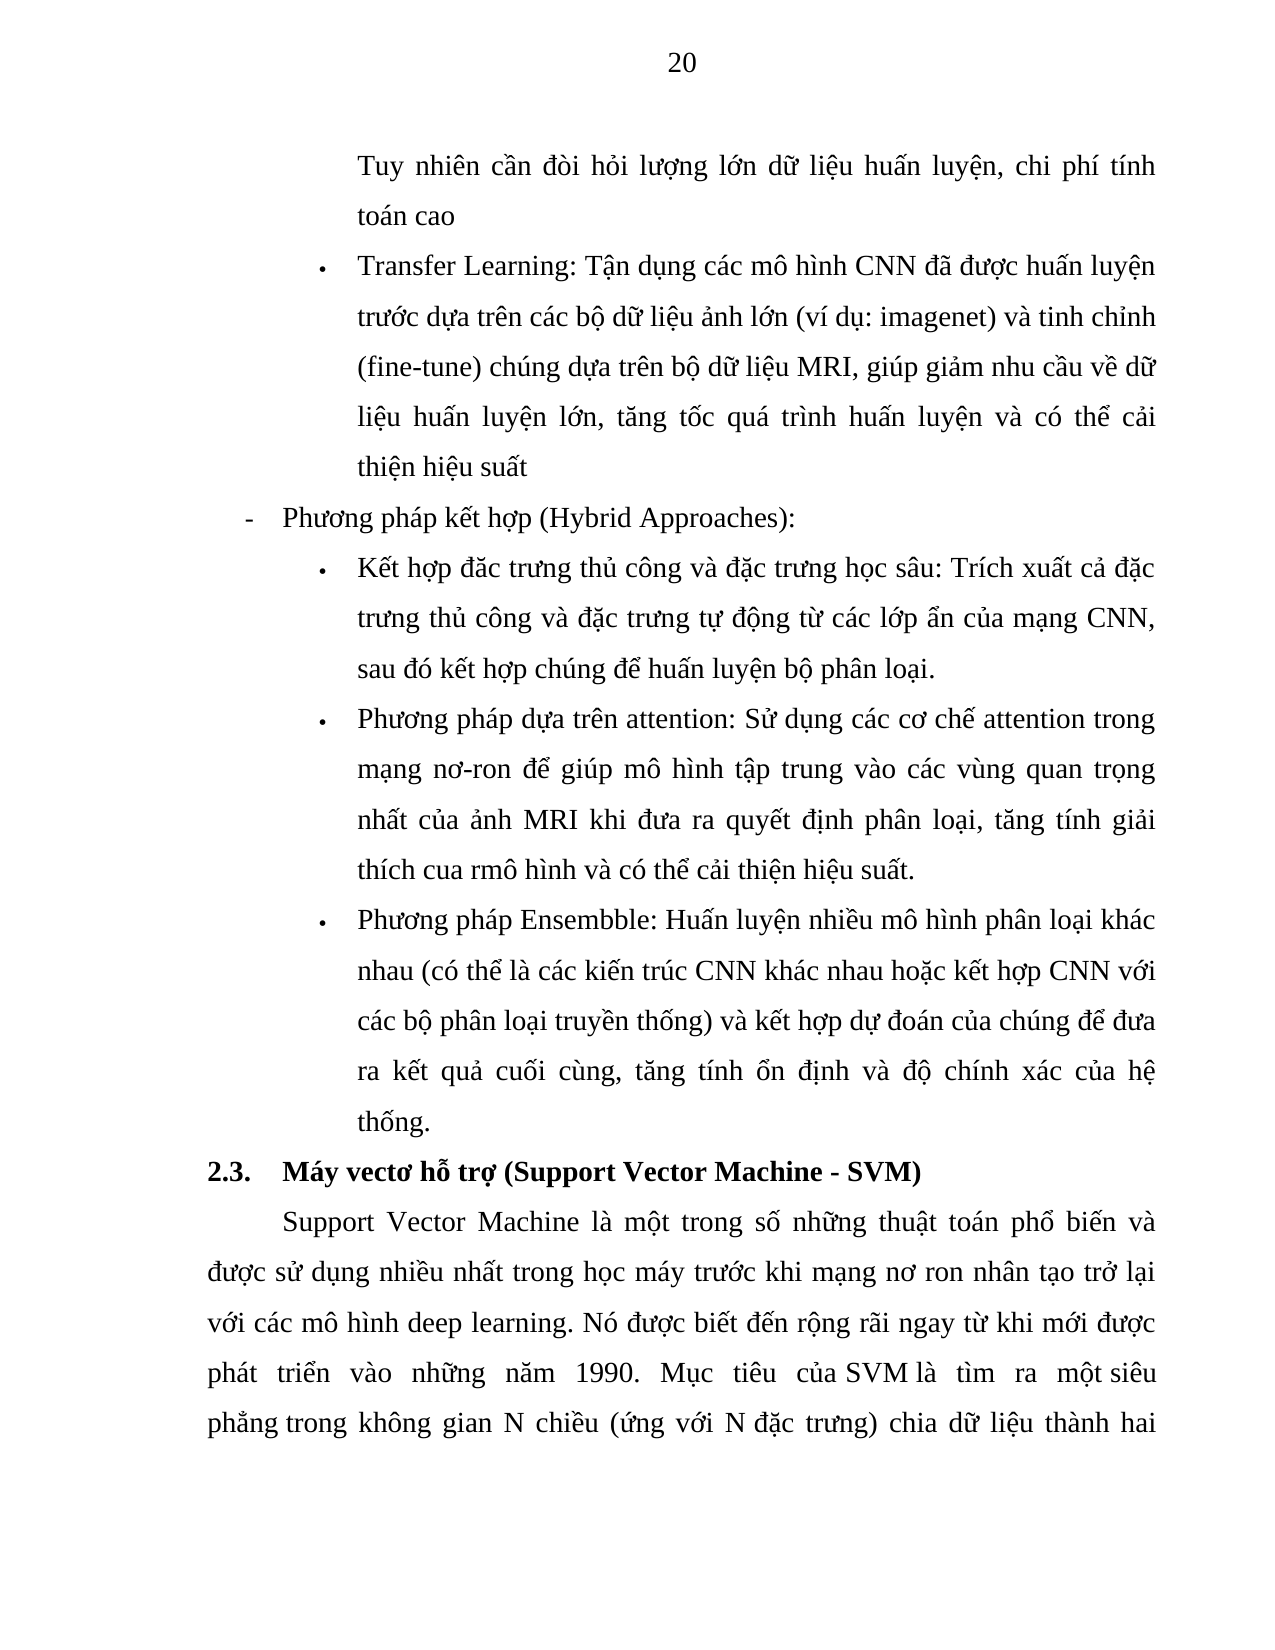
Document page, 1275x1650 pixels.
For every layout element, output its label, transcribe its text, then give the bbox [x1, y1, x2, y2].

list Phương pháp dựa trên attention: Sử dụng các cơ chế attention trong mạng nơ-ron để giúp mô hình tập trung vào các vùng quan trọng nhất của ảnh MRI khi đưa ra quyết định phân loại, tăng tính giải thích cua rmô hình và có thể cải thiện hiệu suất. [319, 701, 1157, 886]
list Transfer Learning: Tận dụng các mô hình CNN đã được huấn luyện trước dựa trên các bộ dữ liệu ảnh lớn (ví dụ: imagenet) và tinh chỉnh (fine-tune) chúng dựa trên bộ dữ liệu MRI, giúp giảm nhu cầu về dữ liệu huấn luyện lớn, tăng tốc quá trình huấn luyện và có thể cải thiện hiệu suất [319, 248, 1157, 483]
list Phương pháp kết hợp (Hybrid Approaches): [244, 500, 1157, 533]
list Kết hợp đăc trưng thủ công và đặc trưng học sâu: Trích xuất cả đặc trưng thủ công và đặc trưng tự động từ các lớp ẩn của mạng CNN, sau đó kết hợp chúng để huấn luyện bộ phân loại. [319, 550, 1157, 684]
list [319, 148, 1157, 232]
list Phương pháp Ensembble: Huấn luyện nhiều mô hình phân loại khác nhau (có thể là các kiến trúc CNN khác nhau hoặc kết hợp CNN với các bộ phân loại truyền thống) và kết hợp dự đoán của chúng để đưa ra kết quả cuối cùng, tăng tính ổn định và độ chính xác của hệ thống. [319, 902, 1157, 1137]
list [207, 1204, 1157, 1439]
list Máy vectơ hỗ trợ (Support Vector Machine - SVM) [207, 1154, 1157, 1187]
